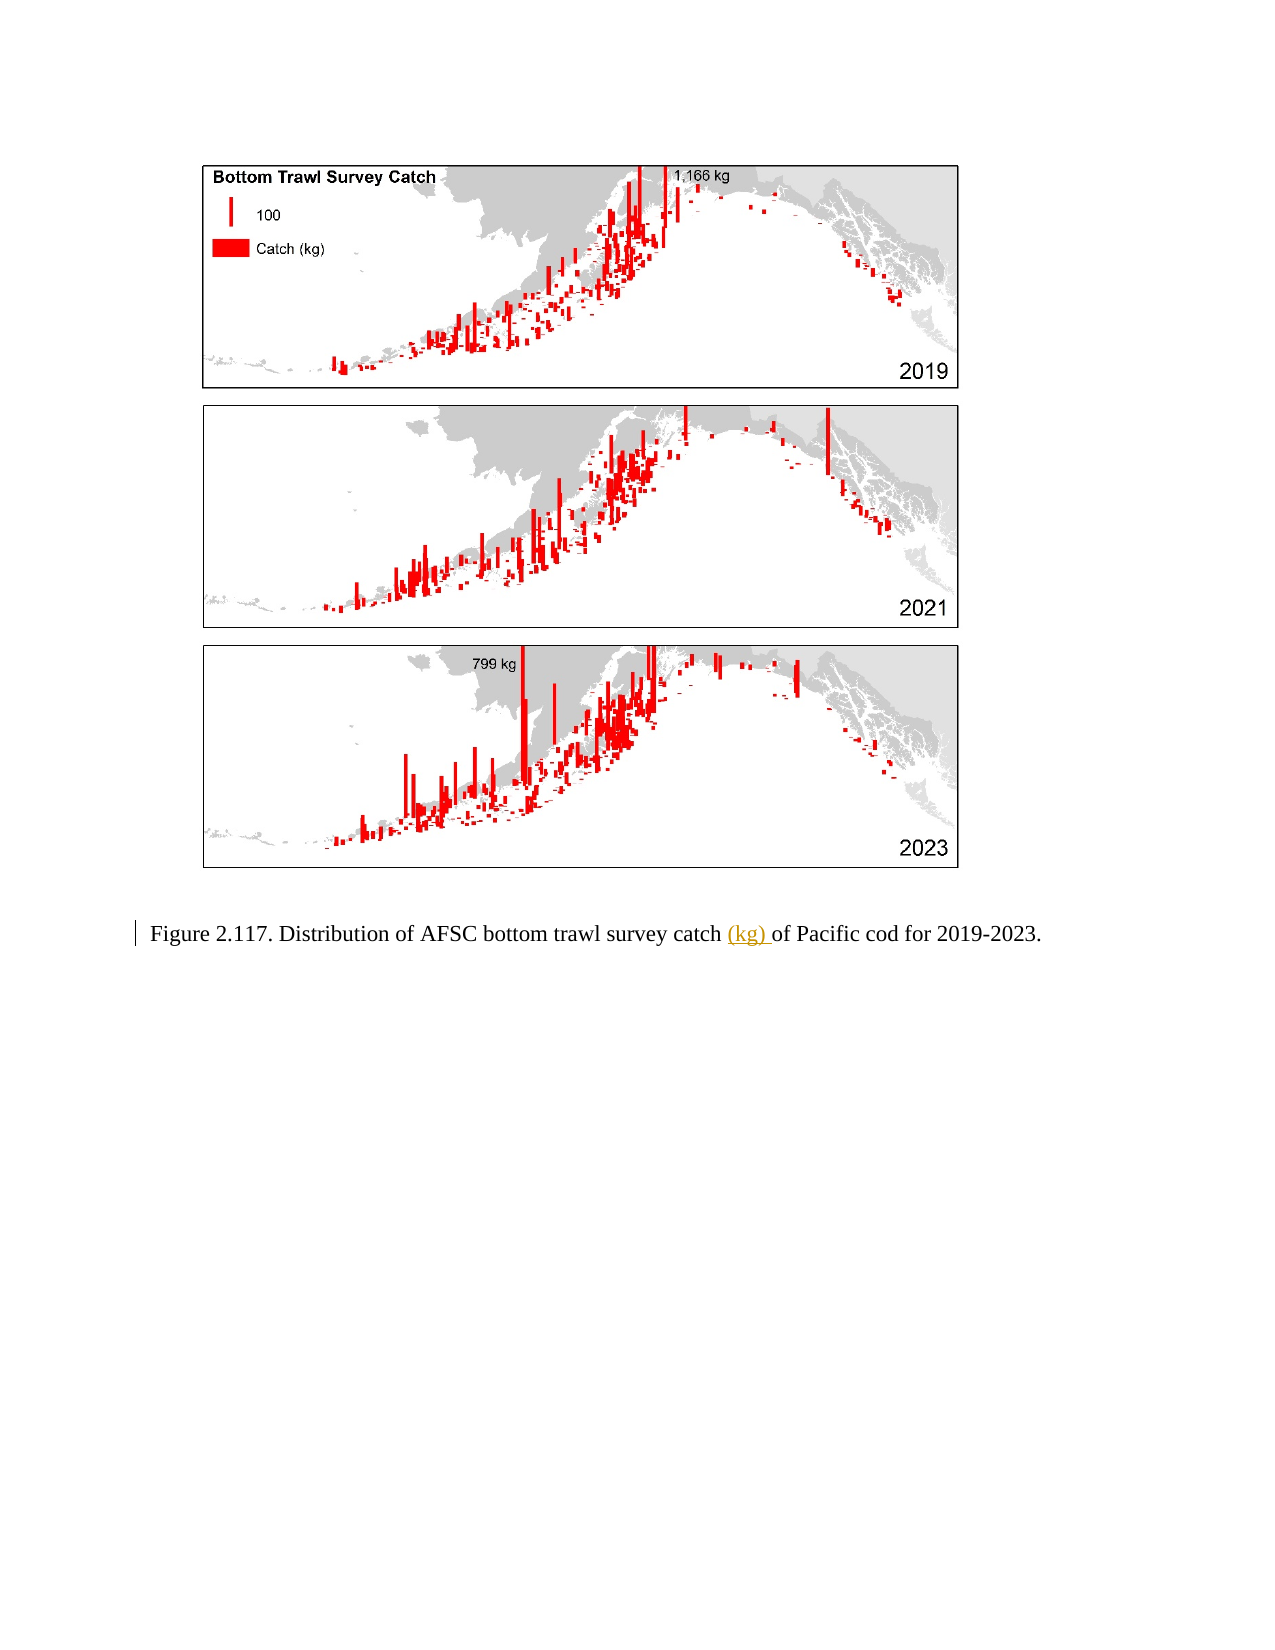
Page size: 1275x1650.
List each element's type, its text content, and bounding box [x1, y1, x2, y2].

subtitle Figure 2.17. Distribution of AFSC bottom trawl survey catch of Pacific cod for 2019-2023. [150, 920, 1125, 946]
picture [150, 150, 1125, 904]
